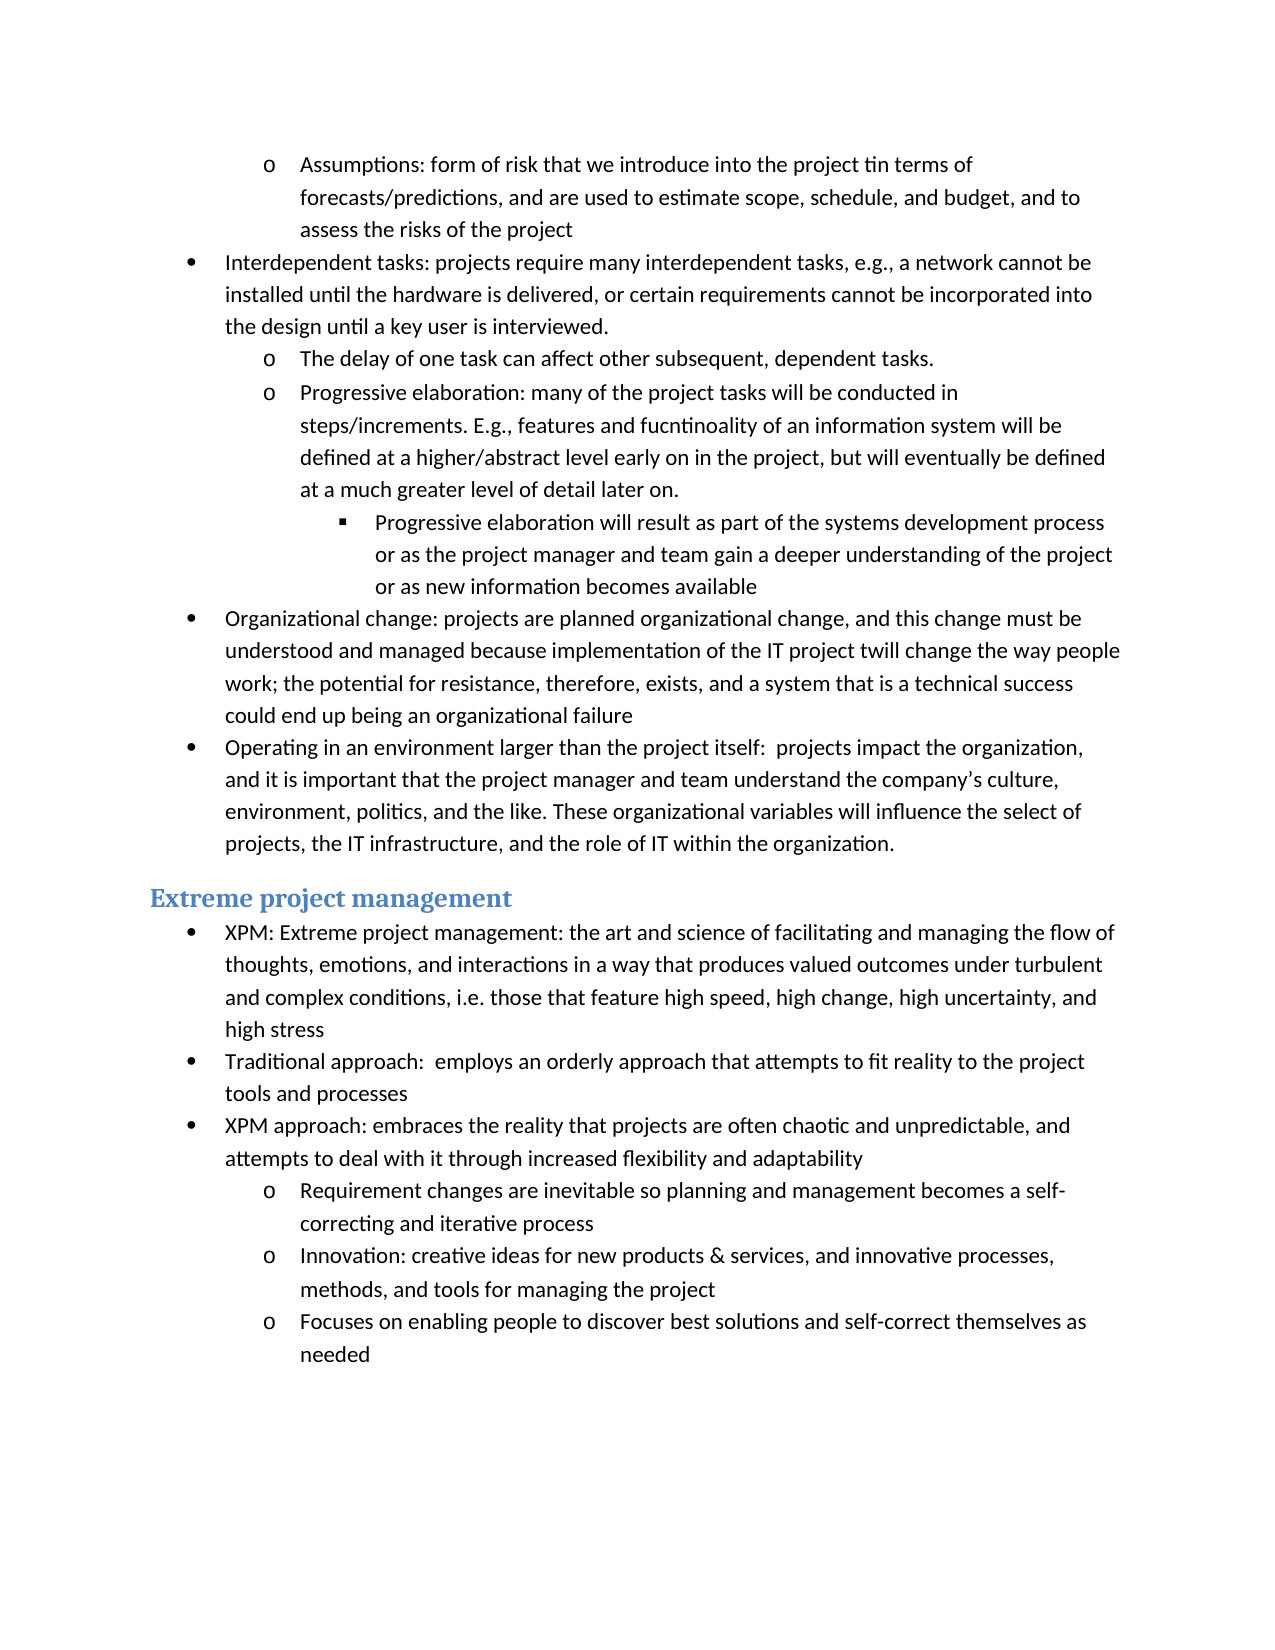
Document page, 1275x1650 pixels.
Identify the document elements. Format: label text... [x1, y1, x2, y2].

list Operating in an environment larger than the project itself: projects impact the organization, and it is important that the project manager and team understand the company’s culture, environment, politics, and the like. These organizational variables will influence the select of projects, the IT infrastructure, and the role of IT within the organization. [187, 733, 1125, 858]
list The delay of one task can affect other subsequent, dependent tasks. [262, 344, 1125, 373]
list XPM: Extreme project management: the art and science of facilitating and managing the flow of thoughts, emotions, and interactions in a way that produces valued outcomes under turbulent and complex conditions, i.e. those that feature high speed, high change, high uncertainty, and high stress [187, 918, 1125, 1043]
list XPM approach: embraces the reality that projects are often chaotic and unpredictable, and attempts to deal with it through increased flexibility and adaptability [187, 1111, 1125, 1172]
list Organizational change: projects are planned organizational change, and this change must be understood and managed because implementation of the IT project twill change the way people work; the potential for resistance, therefore, exists, and a system that is a technical success could end up being an organizational failure [187, 604, 1125, 729]
list Traditional approach: employs an orderly approach that attempts to fit reality to the project tools and processes [187, 1047, 1125, 1107]
list Progressive elaboration will result as part of the systems development process or as the project manager and team gain a deeper understanding of the project or as new information becomes available [337, 508, 1125, 600]
list Focuses on enabling people to discover best solutions and self-correct themselves as needed [262, 1307, 1125, 1368]
list Progressive elaboration: many of the project tasks will be conducted in steps/increments. E.g., features and fucntinoality of an information system will be defined at a higher/abstract level early on in the project, but will eventually be defined at a much greater level of detail later on. [262, 378, 1125, 503]
subtitle Extreme project management [150, 883, 1125, 914]
list Innovation: creative ideas for new products & services, and innovative processes, methods, and tools for managing the project [262, 1241, 1125, 1303]
list Requirement changes are inevitable so planning and management becomes a self-correcting and iterative process [262, 1176, 1125, 1237]
list Assumptions: form of risk that we introduce into the project tin terms of forecasts/predictions, and are used to estimate scope, schedule, and budget, and to assess the risks of the project [262, 150, 1125, 243]
list Interdependent tasks: projects require many interdependent tasks, e.g., a network cannot be installed until the hardware is delivered, or certain requirements cannot be incorporated into the design until a key user is interviewed. [187, 248, 1125, 340]
